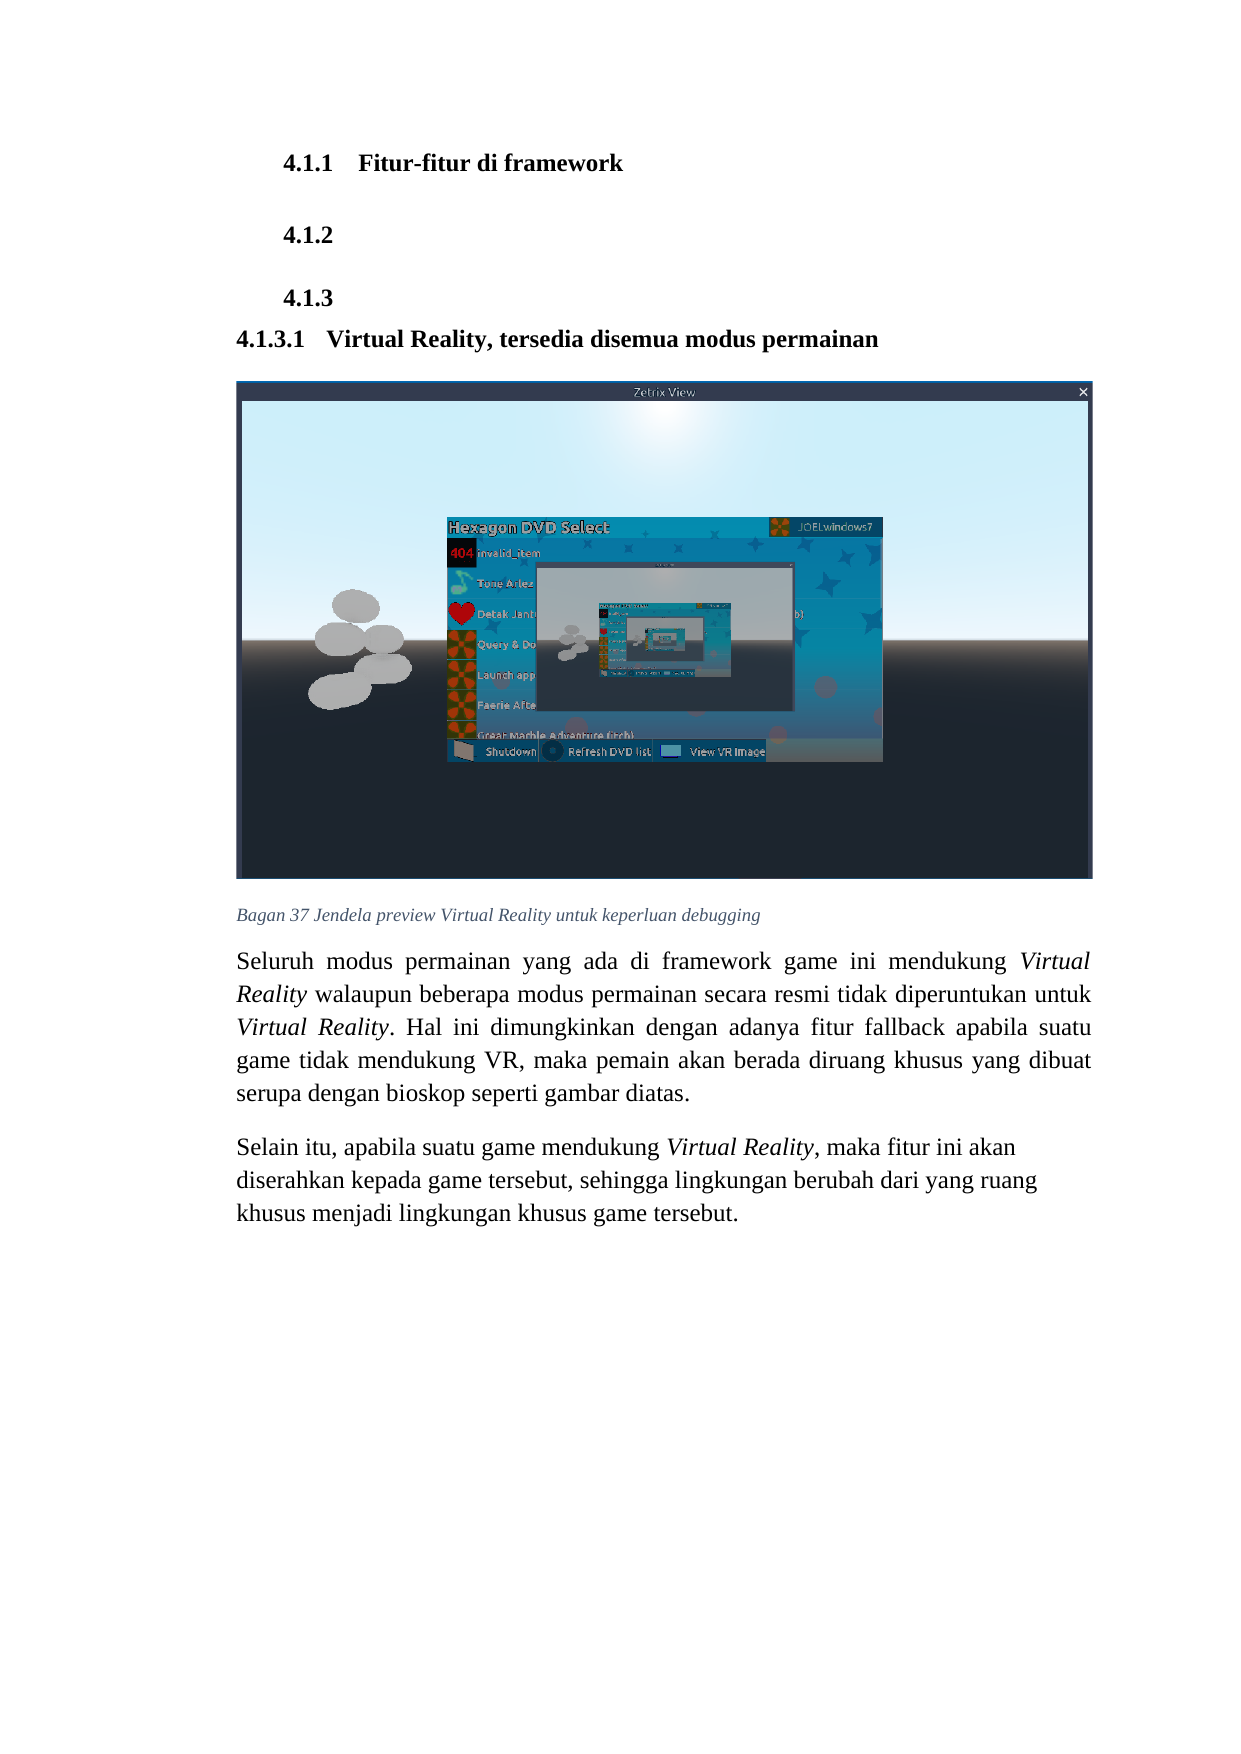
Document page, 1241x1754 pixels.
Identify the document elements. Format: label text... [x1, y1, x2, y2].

text Selain itu, apabila suatu game mendukung Virtual Reality, maka fitur ini akan diserahkan kepada game tersebut, sehingga lingkungan berubah dari yang ruang khusus menjadi lingkungan khusus game tersebut. [236, 1132, 1092, 1227]
subtitle Fitur-fitur di framework [283, 148, 1092, 176]
picture [236, 381, 1093, 879]
subtitle Virtual Reality, tersedia disemua modus permainan [236, 324, 1092, 353]
text Seluruh modus permainan yang ada di framework game ini mendukung Virtual Reality walaupun beberapa modus permainan secara resmi tidak diperuntukan untuk Virtual Reality. Hal ini dimungkinkan dengan adanya fitur fallback apabila suatu game tidak mendukung VR, maka pemain akan berada diruang khusus yang dibuat serupa dengan bioskop seperti gambar diatas. [236, 946, 1092, 1107]
